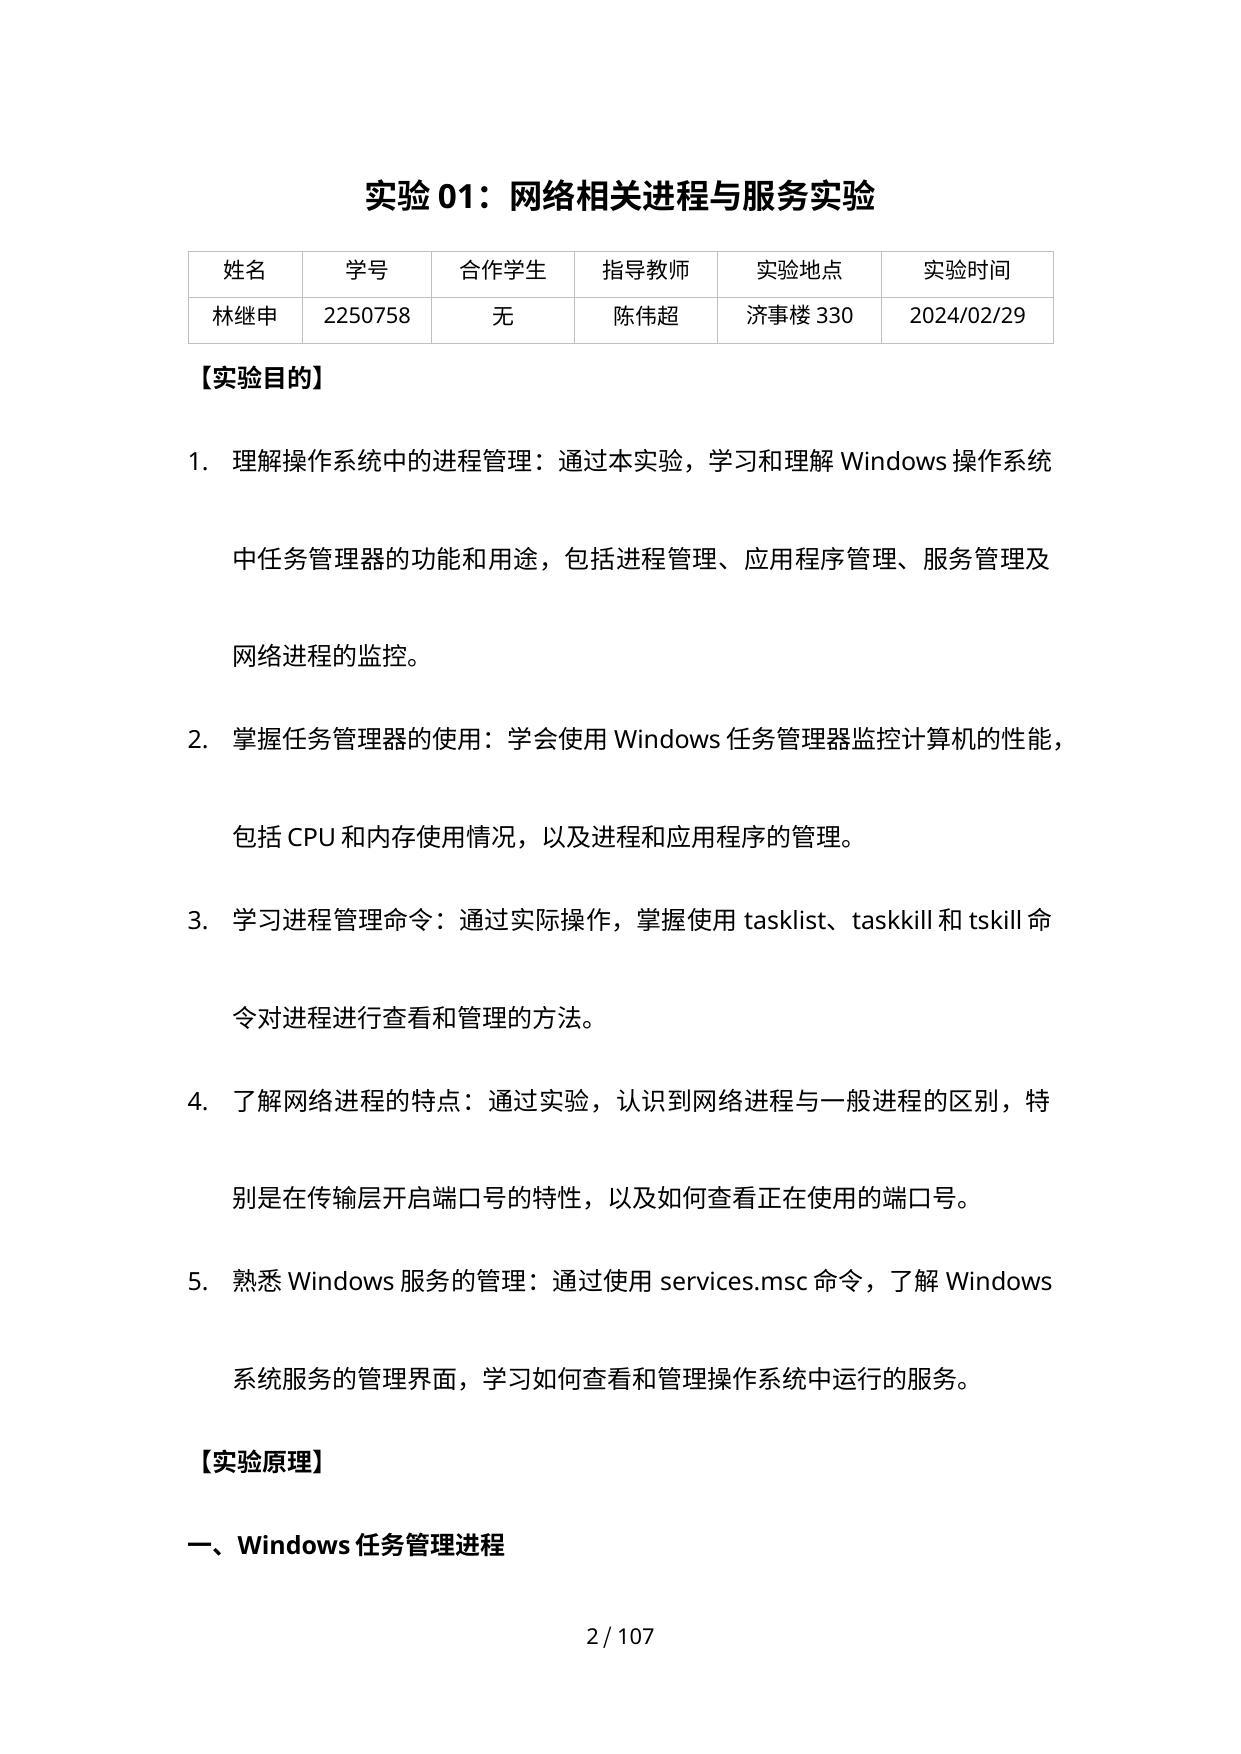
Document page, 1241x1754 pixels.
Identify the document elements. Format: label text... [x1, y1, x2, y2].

table_header 合作学生 [432, 252, 574, 297]
table_cell 济事楼330 [718, 298, 881, 343]
table_cell 2250758 [303, 298, 431, 343]
table_header 指导教师 [575, 252, 717, 297]
text 【实验目的】 [187, 344, 1053, 409]
list 熟悉Windows服务的管理：通过使用services.msc命令，了解Windows系统服务的管理界面，学习如何查看和管理操作系统中运行的服务。 [187, 1247, 1053, 1410]
table_cell 无 [432, 298, 574, 343]
list 掌握任务管理器的使用：学会使用Windows任务管理器监控计算机的性能，包括CPU和内存使用情况，以及进程和应用程序的管理。 [187, 706, 1053, 868]
table_header 实验地点 [718, 252, 881, 297]
table_cell 2024/02/29 [882, 298, 1053, 343]
list 学习进程管理命令：通过实际操作，掌握使用tasklist、taskkill和tskill命令对进程进行查看和管理的方法。 [187, 886, 1053, 1049]
text 一、Windows任务管理进程 [187, 1511, 1053, 1576]
table_cell 陈伟超 [575, 298, 717, 343]
subtitle 实验01：网络相关进程与服务实验 [187, 162, 1053, 227]
list 理解操作系统中的进程管理：通过本实验，学习和理解Windows操作系统中任务管理器的功能和用途，包括进程管理、应用程序管理、服务管理及网络进程的监控。 [187, 427, 1053, 687]
table_header 姓名 [189, 252, 302, 297]
table_header 学号 [303, 252, 431, 297]
table_cell 林继申 [189, 298, 302, 343]
text 【实验原理】 [187, 1428, 1053, 1493]
table_header 实验时间 [882, 252, 1053, 297]
list 了解网络进程的特点：通过实验，认识到网络进程与一般进程的区别，特别是在传输层开启端口号的特性，以及如何查看正在使用的端口号。 [187, 1067, 1053, 1229]
